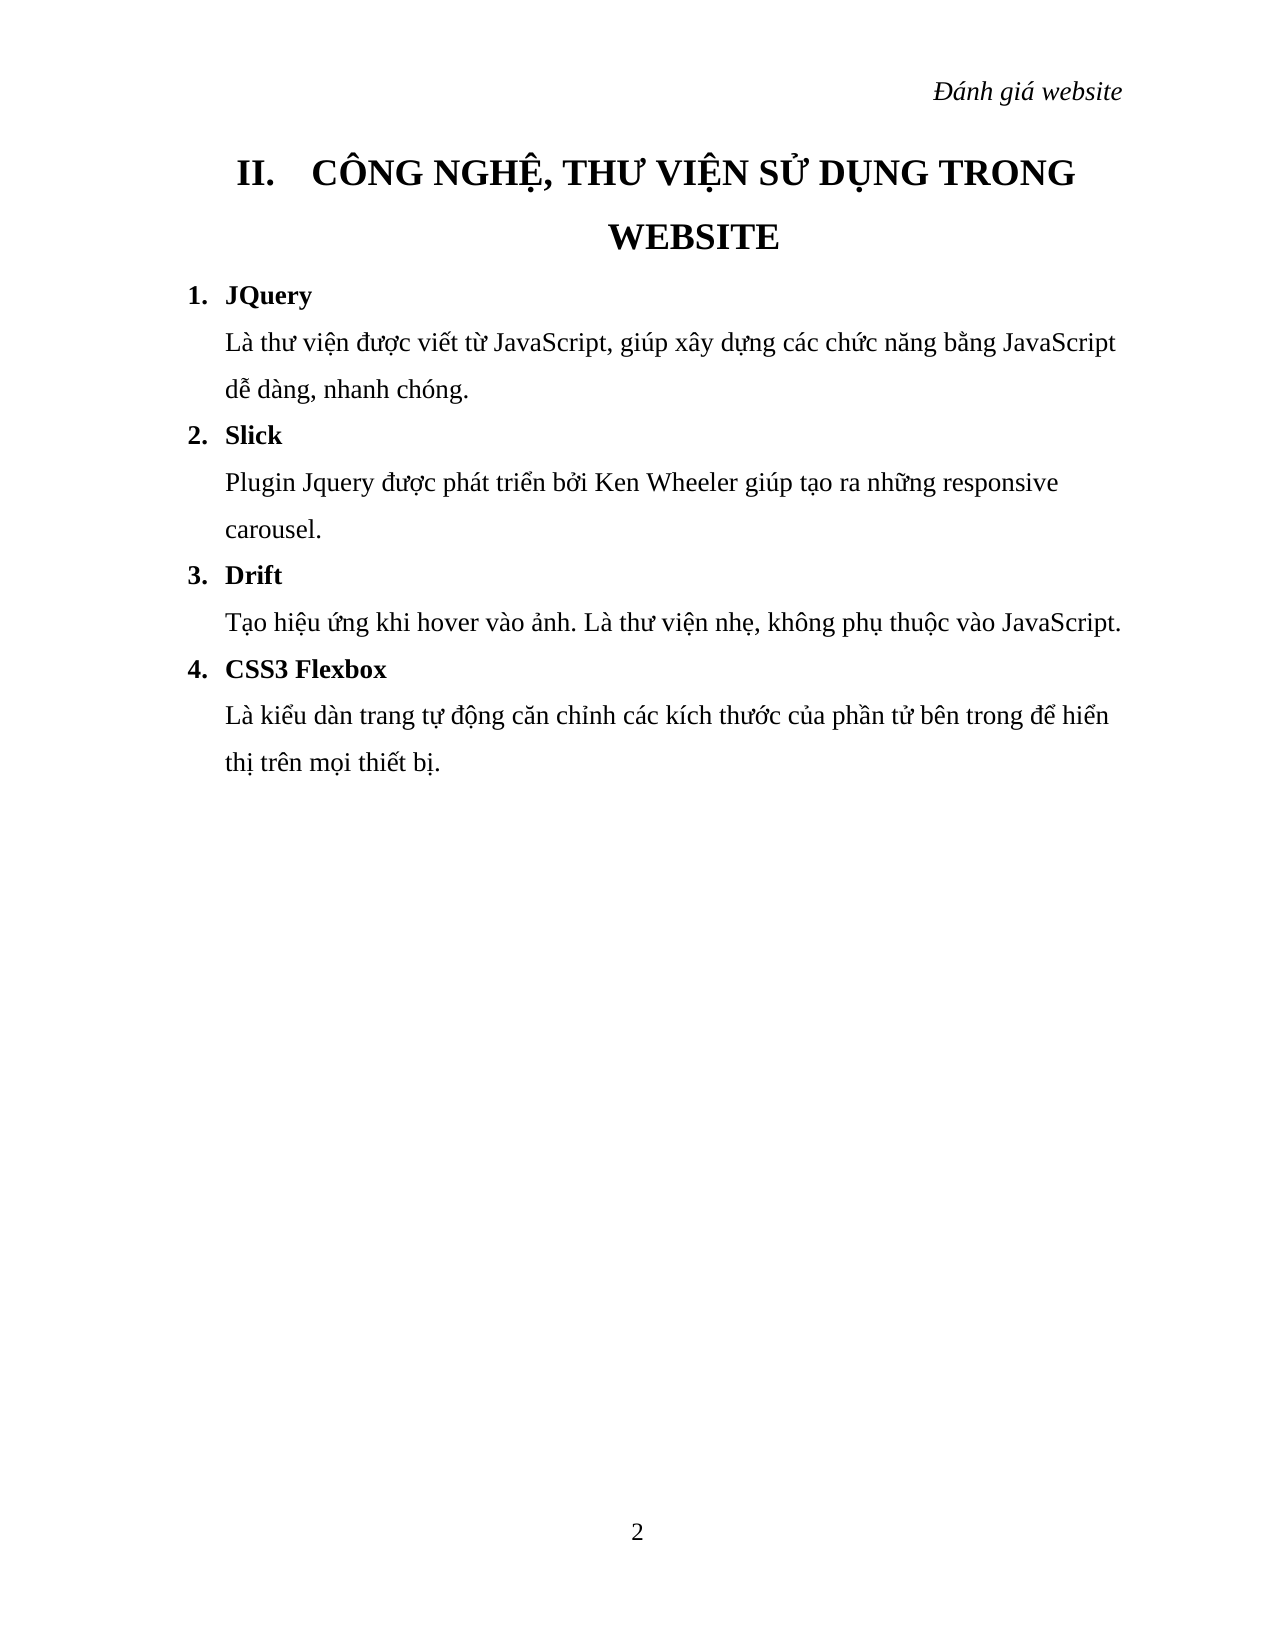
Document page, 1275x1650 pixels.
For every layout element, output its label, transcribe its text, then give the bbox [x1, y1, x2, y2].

list Plugin Jquery được phát triển bởi Ken Wheeler giúp tạo ra những responsive carousel. [225, 466, 1125, 544]
list Là kiểu dàn trang tự động căn chỉnh các kích thước của phần tử bên trong để hiển thị trên mọi thiết bị. [225, 699, 1125, 777]
list Drift [187, 559, 1125, 591]
list Slick [187, 419, 1125, 451]
list Tạo hiệu ứng khi hover vào ảnh. Là thư viện nhẹ, không phụ thuộc vào JavaScript. [225, 606, 1125, 637]
list JQuery [187, 279, 1125, 311]
list CSS3 Flexbox [187, 653, 1125, 684]
list Là thư viện được viết từ JavaScript, giúp xây dựng các chức năng bằng JavaScript dễ dàng, nhanh chóng. [225, 326, 1125, 404]
list CÔNG NGHỆ, THƯ VIỆN SỬ DỤNG TRONG WEBSITE [187, 150, 1125, 258]
